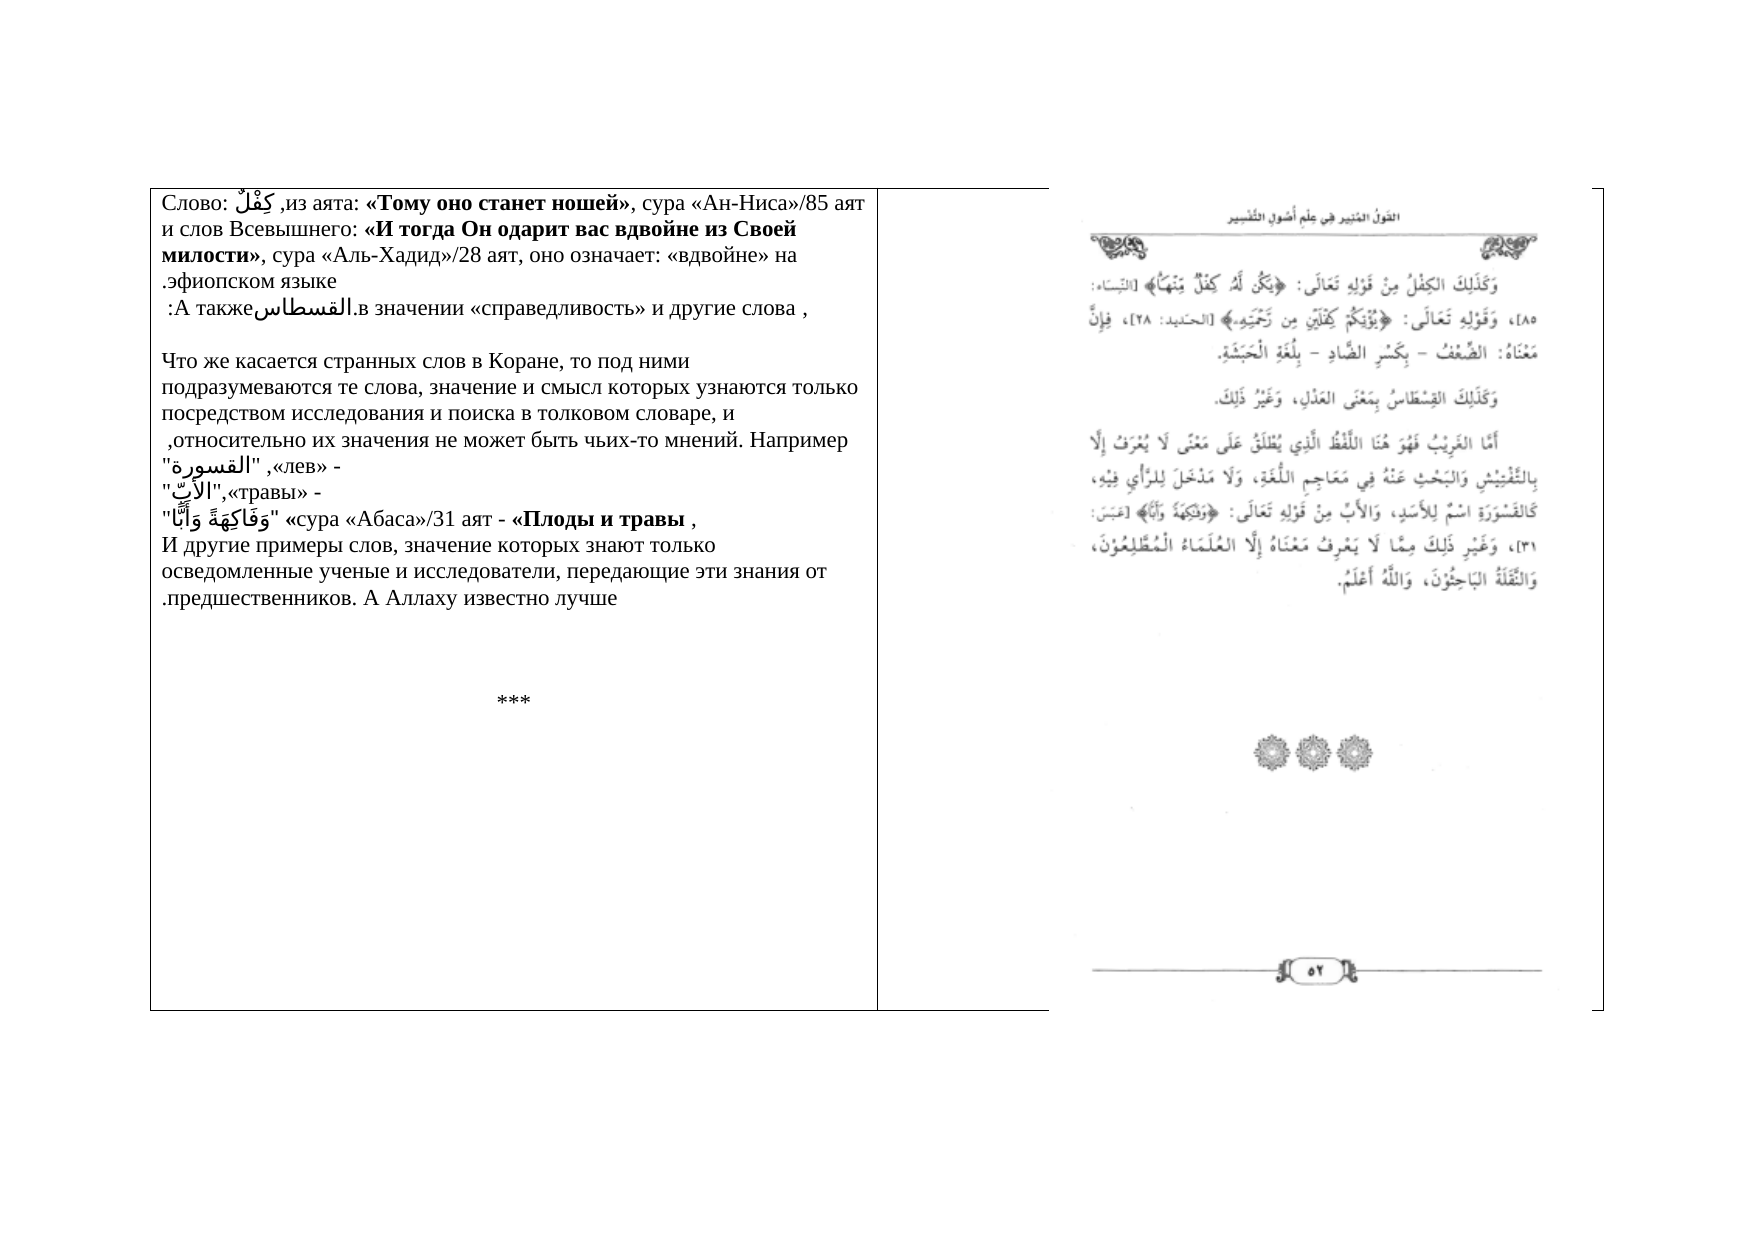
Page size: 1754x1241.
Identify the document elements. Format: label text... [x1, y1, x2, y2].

table_header [878, 189, 1049, 1010]
table_header из аята: «Тому оно станет ношей», сура «Ан-Ниса»/85 аят, كِفْلٌСлово: и слов Всевышнего: «И тогда Он одарит вас вдвойне из Своей милости», сура «Аль-Хадид»/28 аят, оно означает: «вдвойне» на эфиопском языке. , в значении «справедливость» и другие слова.القسطاسА также: Что же касается странных слов в Коране, то под ними подразумеваются те слова, значение и смысл которых узнаются только посредством исследования и поиска в толковом словаре, и относительно их значения не может быть чьих-то мнений. Например, - «лев», "القسورة" - «травы»,"الأبّ" , сура «Абаса»/31 аят - «Плоды и травы» "وَفَاكِهَةً وَأَبًّا" И другие примеры слов, значение которых знают только осведомленные ученые и исследователи, передающие эти знания от предшественников. А Аллаху известно лучше. *** [151, 189, 877, 1010]
picture [1049, 188, 1592, 1011]
table_header [1592, 189, 1603, 1010]
